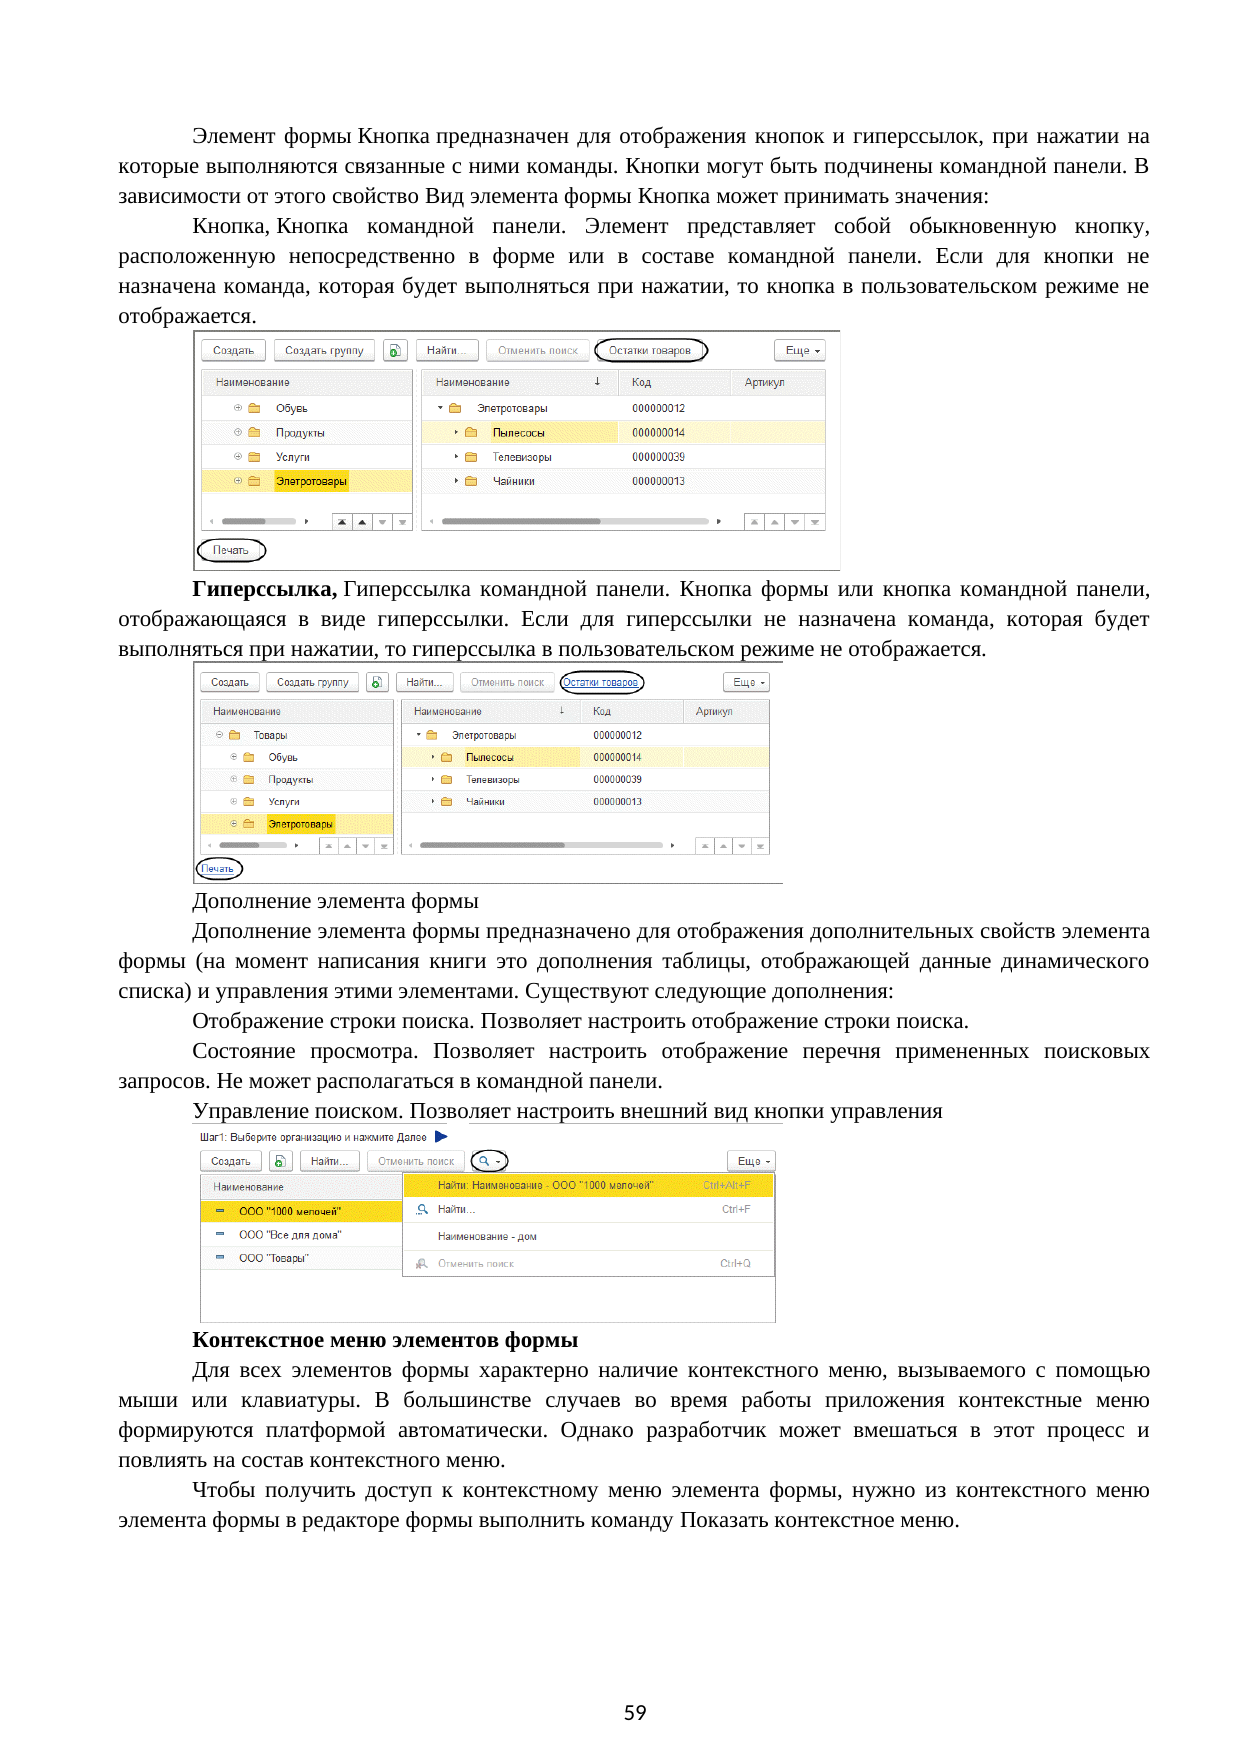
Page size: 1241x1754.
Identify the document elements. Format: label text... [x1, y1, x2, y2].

text Дополнение элемента формы предназначено для отображения дополнительных свойств элемента формы (на момент написания книги это дополнения таблицы, отображающей данные динамического списка) и управления этими элементами. Существуют следующие дополнения: [118, 914, 1152, 1004]
picture [192, 328, 840, 571]
text Чтобы получить доступ к контекстному меню элемента формы, нужно из контекстного меню элемента формы в редакторе формы выполнить команду Показать контекстное меню. [118, 1473, 1152, 1533]
picture [192, 661, 783, 884]
text Отображение строки поиска. Позволяет настроить отображение строки поиска. [118, 1004, 1152, 1034]
text Дополнение элемента формы [118, 884, 1152, 914]
text Элемент формы Кнопка предназначен для отображения кнопок и гиперссылок, при нажатии на которые выполняются связанные с ними команды. Кнопки могут быть подчинены командной панели. В зависимости от этого свойство Вид элемента формы Кнопка может принимать значения: [118, 118, 1152, 208]
picture [192, 1123, 783, 1323]
text Кнопка, Кнопка командной панели. Элемент представляет собой обыкновенную кнопку, расположенную непосредственно в форме или в составе командной панели. Если для кнопки не назначена команда, которая будет выполняться при нажатии, то кнопка в пользовательском режиме не отображается. [118, 208, 1152, 328]
text Гиперссылка, Гиперссылка командной панели. Кнопка формы или кнопка командной панели, отображающаяся в виде гиперссылки. Если для гиперссылки не назначена команда, которая будет выполняться при нажатии, то гиперссылка в пользовательском режиме не отображается. [118, 571, 1152, 661]
text Управление поиском. Позволяет настроить внешний вид кнопки управления [118, 1094, 1152, 1124]
text Состояние просмотра. Позволяет настроить отображение перечня примененных поисковых запросов. Не может располагаться в командной панели. [118, 1034, 1152, 1094]
text Контекстное меню элементов формы [118, 1323, 1152, 1353]
text Для всех элементов формы характерно наличие контекстного меню, вызываемого с помощью мыши или клавиатуры. В большинстве случаев во время работы приложения контекстные меню формируются платформой автоматически. Однако разработчик может вмешаться в этот процесс и повлиять на состав контекстного меню. [118, 1353, 1152, 1473]
